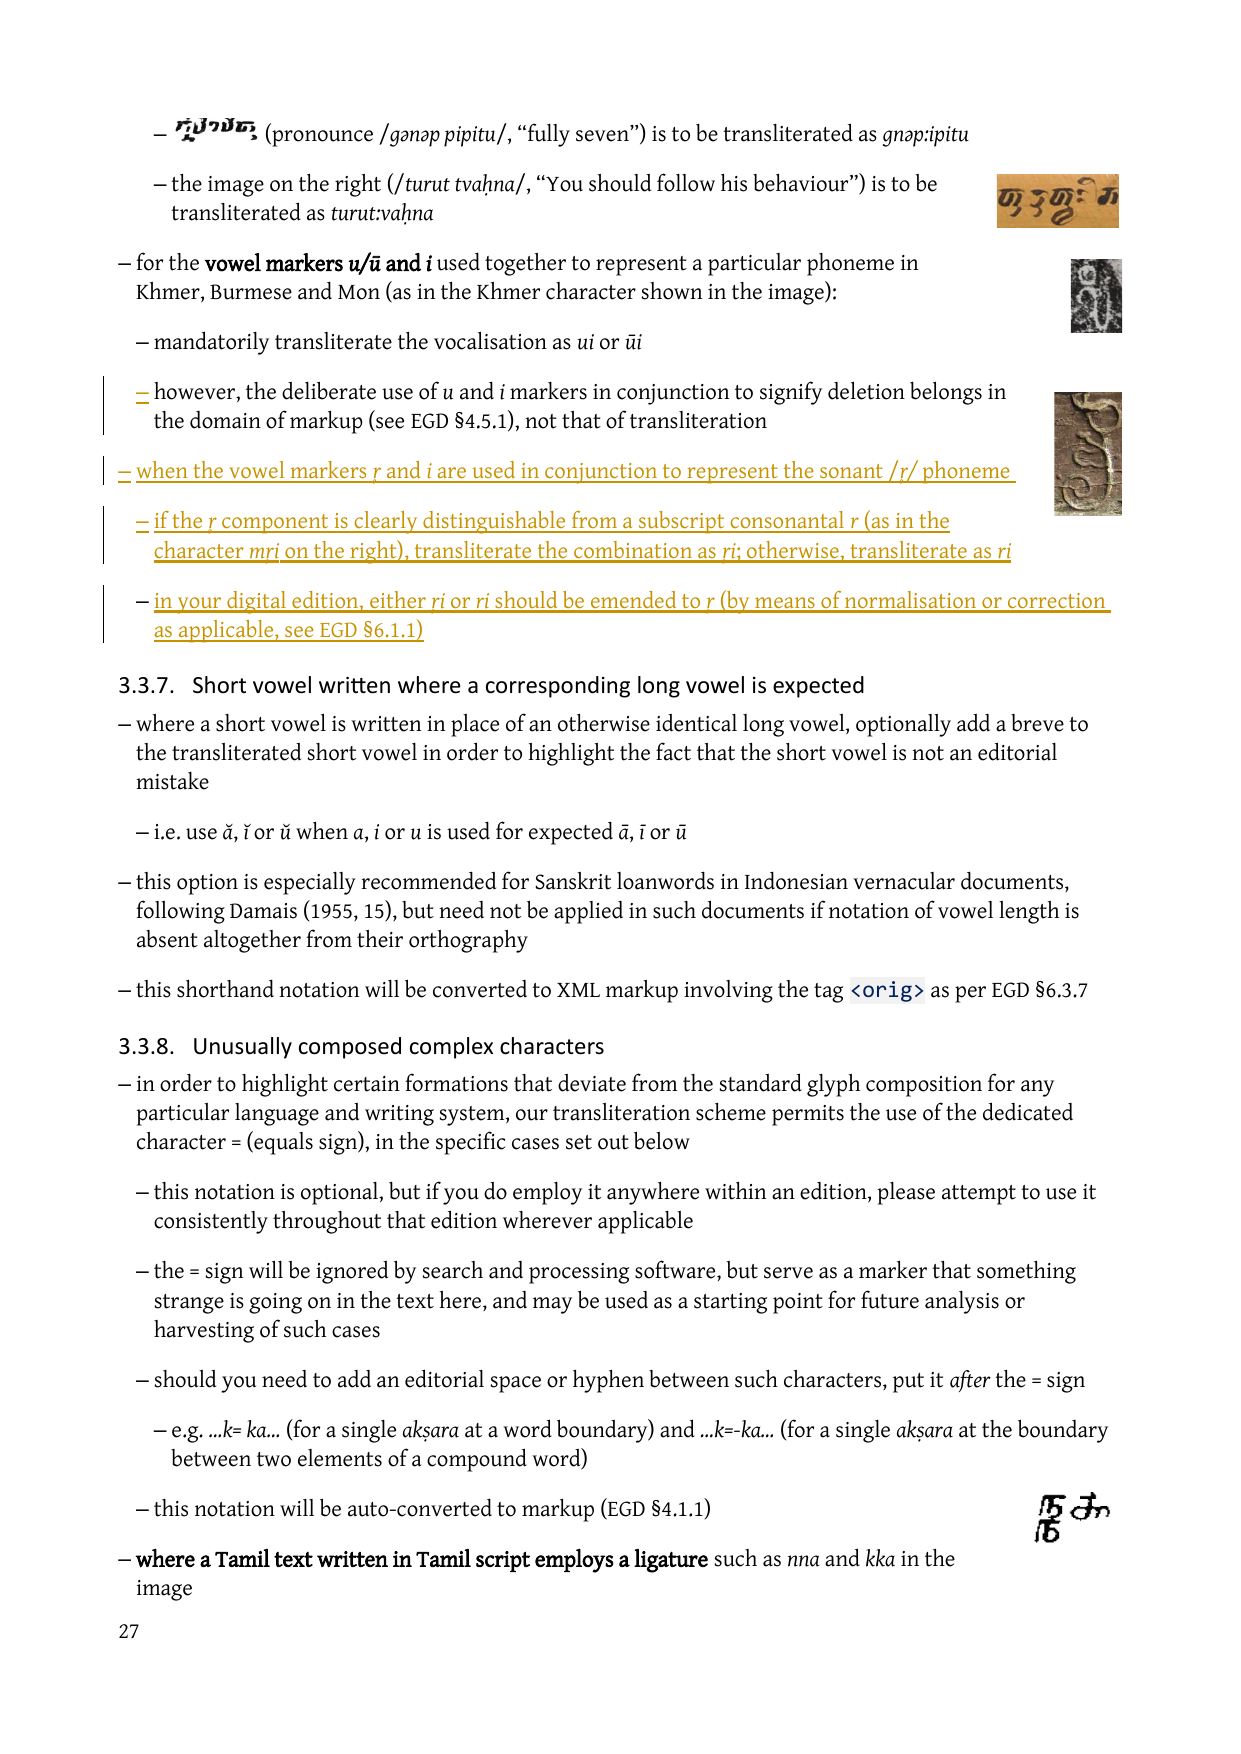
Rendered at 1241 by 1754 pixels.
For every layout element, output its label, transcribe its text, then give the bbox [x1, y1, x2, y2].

list where a Tamil text written in Tamil script employs a ligature such as nna and kka in the image [118, 1543, 1122, 1601]
subtitle Unusually composed complex characters [118, 1024, 1122, 1062]
list this notation is optional, but if you do employ it anywhere within an edition, please attempt to use it consistently throughout that edition wherever applicable [136, 1176, 1122, 1235]
picture [171, 118, 260, 142]
picture [1054, 392, 1122, 516]
list however, the deliberate use of u and i markers in conjunction to signify deletion belongs in the domain of markup (see EGD §4.5.1), not that of transliteration [136, 376, 1122, 435]
list in order to highlight certain formations that deviate from the standard glyph composition for any particular language and writing system, our transliteration scheme permits the use of the dedicated character = (equals sign), in the specific cases set out below [118, 1068, 1122, 1156]
picture [1024, 1461, 1123, 1568]
list should you need to add an editorial space or hyphen between such characters, put it after the = sign [136, 1364, 1122, 1393]
list the image on the right (/turut tvaḥna/, “You should follow his behaviour”) is to be transliterated as turut:vaḥna [153, 168, 1122, 226]
list i.e. use ă, ĭ or ŭ when a, i or u is used for expected ā, ī or ū [136, 816, 1122, 845]
list (pronounce /gәnәp pipitu/, “fully seven”) is to be transliterated as gnәp:ipitu [153, 118, 1122, 147]
list mandatorily transliterate the vocalisation as ui or ūi [136, 326, 1122, 356]
list this notation will be auto-converted to markup (EGD §4.1.1) [136, 1493, 1024, 1522]
picture [1070, 259, 1123, 333]
list this shorthand notation will be converted to XML markup involving the tag <orig> as per EGD §6.3.7 [118, 974, 1122, 1003]
list e.g. …k= ka… (for a single akṣara at a word boundary) and …k=-ka… (for a single akṣara at the boundary between two elements of a compound word) [153, 1414, 1122, 1472]
list the = sign will be ignored by search and processing software, but serve as a marker that something strange is going on in the text here, and may be used as a starting point for future analysis or harvesting of such cases [136, 1256, 1122, 1343]
picture [996, 174, 1119, 228]
list where a short vowel is written in place of an otherwise identical long vowel, optionally add a breve to the transliterated short vowel in order to highlight the fact that the short vowel is not an editorial mistake [118, 708, 1122, 795]
list for the vowel markers u/ū and i used together to represent a particular phoneme in Khmer, Burmese and Mon (as in the Khmer character shown in the image): [118, 247, 1122, 306]
list this option is especially recommended for Sanskrit loanwords in Indonesian vernacular documents, following Damais (1955, 15), but need not be applied in such documents if notation of vowel length is absent altogether from their orthography [118, 866, 1122, 953]
subtitle Short vowel written where a corresponding long vowel is expected [118, 664, 1122, 701]
